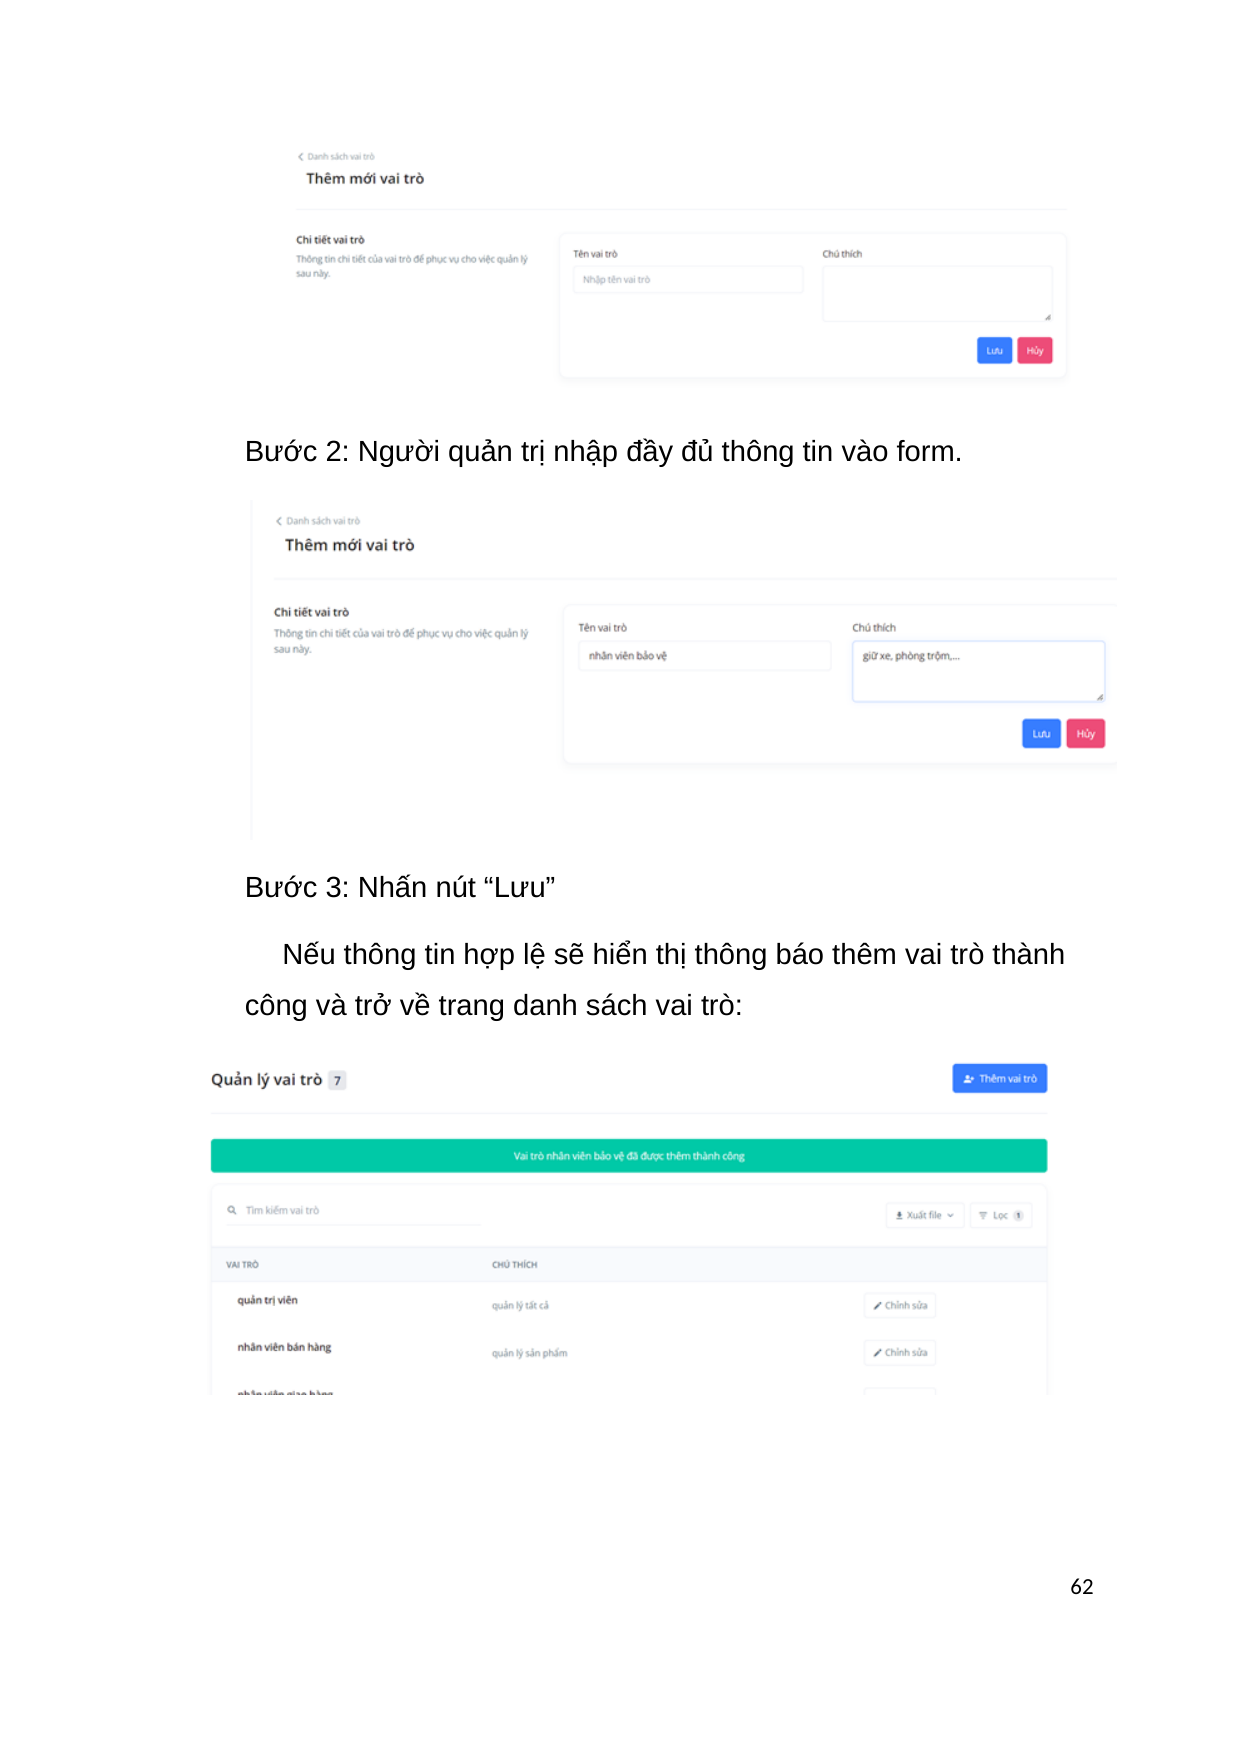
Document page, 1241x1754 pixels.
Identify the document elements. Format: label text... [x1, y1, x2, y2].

picture [207, 1054, 1059, 1395]
picture [244, 500, 1117, 840]
picture [282, 147, 1071, 404]
list Bước 3: Nhấn nút “Lưu” [244, 870, 1093, 904]
list Bước 2: Người quản trị nhập đầy đủ thông tin vào form. [244, 434, 1093, 467]
list Nếu thông tin hợp lệ sẽ hiển thị thông báo thêm vai trò thành công và trở về trang danh sách vai trò: [244, 937, 1093, 1021]
